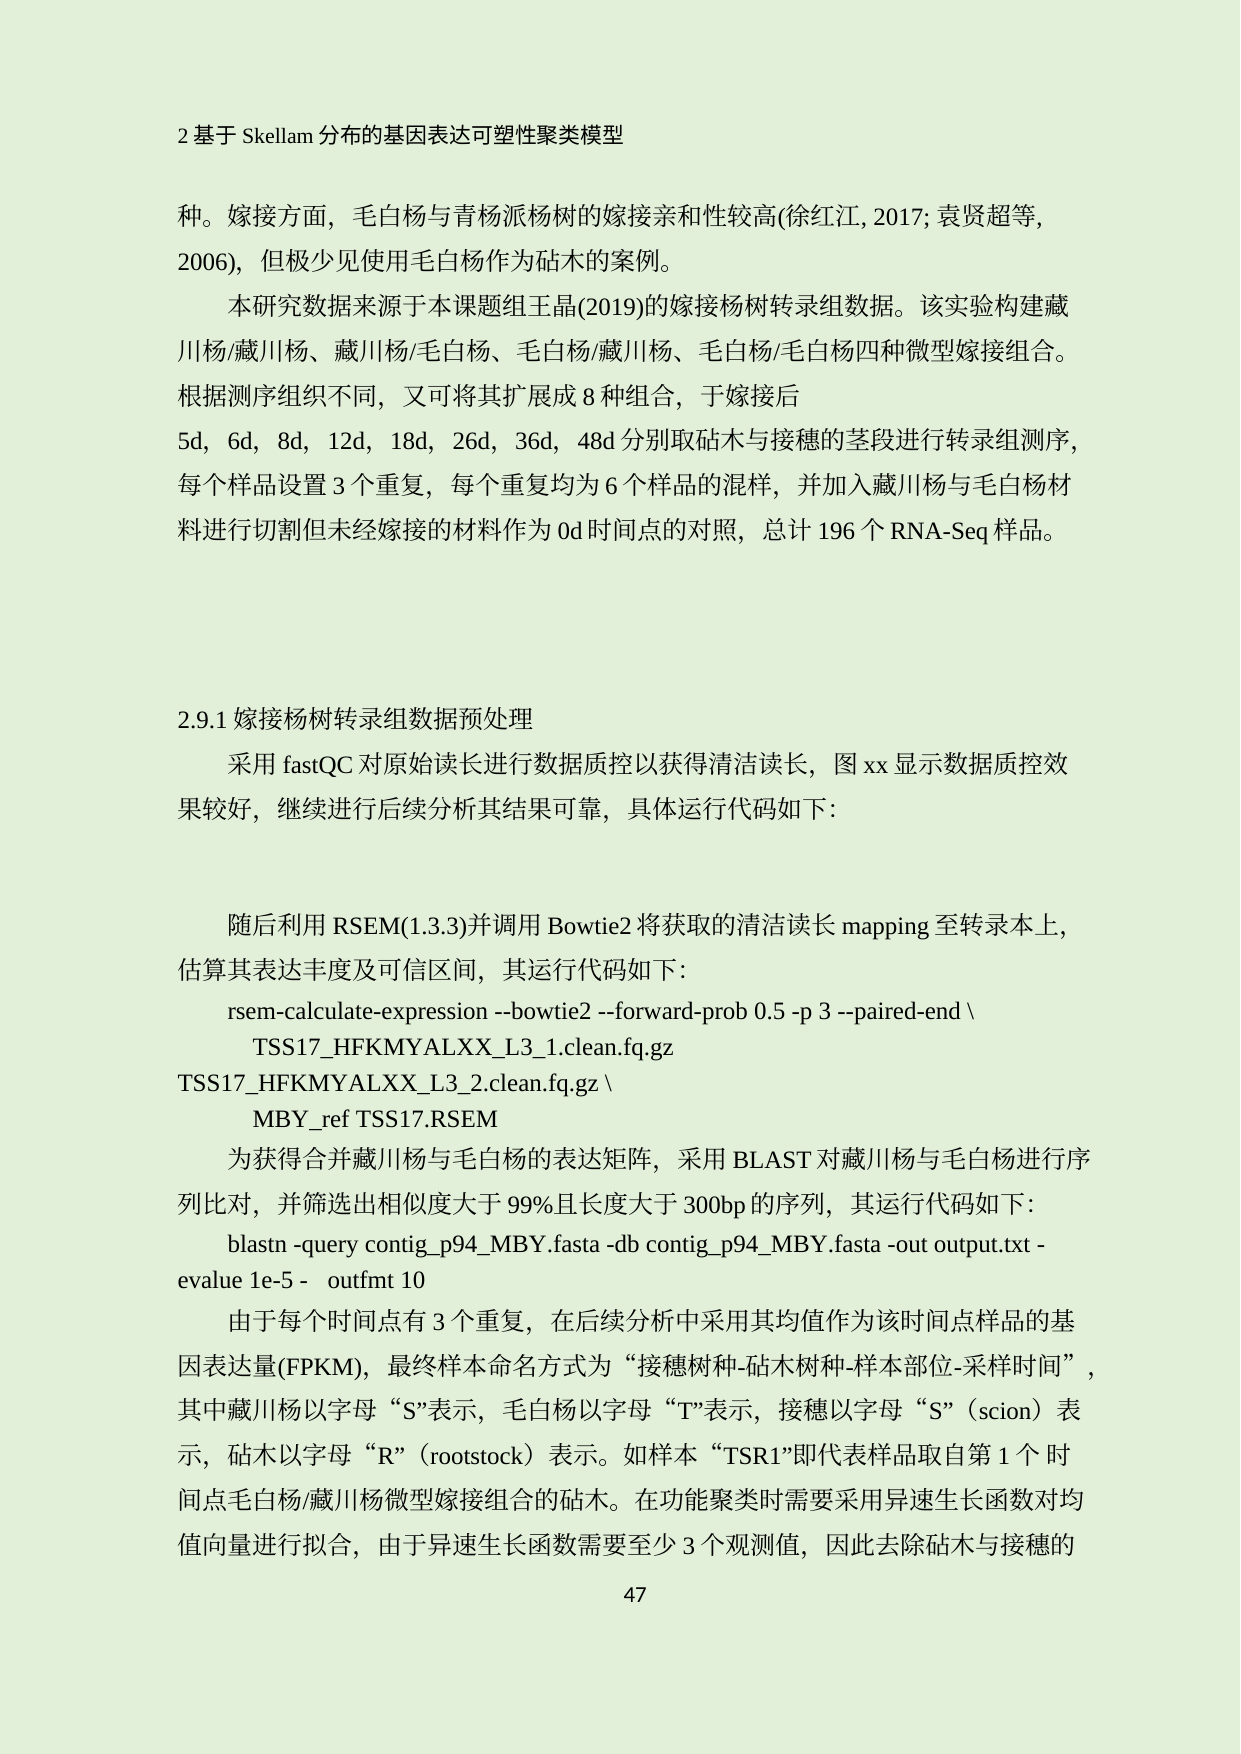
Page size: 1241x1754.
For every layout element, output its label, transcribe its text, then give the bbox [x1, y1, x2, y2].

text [177, 1301, 1092, 1562]
text MBY_ref TSS17.RSEM [177, 1104, 1092, 1132]
text 本研究数据来源于本课题组王晶(2019)的嫁接杨树转录组数据。该实验构建藏川杨/藏川杨、藏川杨/毛白杨、毛白杨/藏川杨、毛白杨/毛白杨四种微型嫁接组合。根据测序组织不同，又可将其扩展成8种组合，于嫁接后5d，6d，8d，12d，18d，26d，36d，48d分别取砧木与接穗的茎段进行转录组测序，每个样品设置3个重复，每个重复均为6个样品的混样，并加入藏川杨与毛白杨材料进行切割但未经嫁接的材料作为0d时间点的对照，总计196个RNA-Seq样品。 [177, 286, 1092, 547]
text rsem-calculate-expression --bowtie2 --forward-prob 0.5 -p 3 --paired-end \ [177, 996, 1092, 1024]
text TSS17_HFKMYALXX_L3_1.clean.fq.gz TSS17_HFKMYALXX_L3_2.clean.fq.gz \ [177, 1032, 1092, 1096]
text 为获得合并藏川杨与毛白杨的表达矩阵，采用BLAST对藏川杨与毛白杨进行序列比对，并筛选出相似度大于99%且长度大于300bp的序列，其运行代码如下： [177, 1139, 1092, 1220]
text 随后利用RSEM(1.3.3)并调用Bowtie2将获取的清洁读长mapping至转录本上，估算其表达丰度及可信区间，其运行代码如下： [177, 906, 1092, 987]
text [177, 197, 1092, 277]
text 采用fastQC对原始读长进行数据质控以获得清洁读长，图xx显示数据质控效果较好，继续进行后续分析其结果可靠，具体运行代码如下： [177, 744, 1092, 825]
text 2.9.1 嫁接杨树转录组数据预处理 [177, 699, 1092, 735]
text blastn -query contig_p94_MBY.fasta -db contig_p94_MBY.fasta -out output.txt -evalue 1e-5 - outfmt 10 [177, 1229, 1092, 1294]
